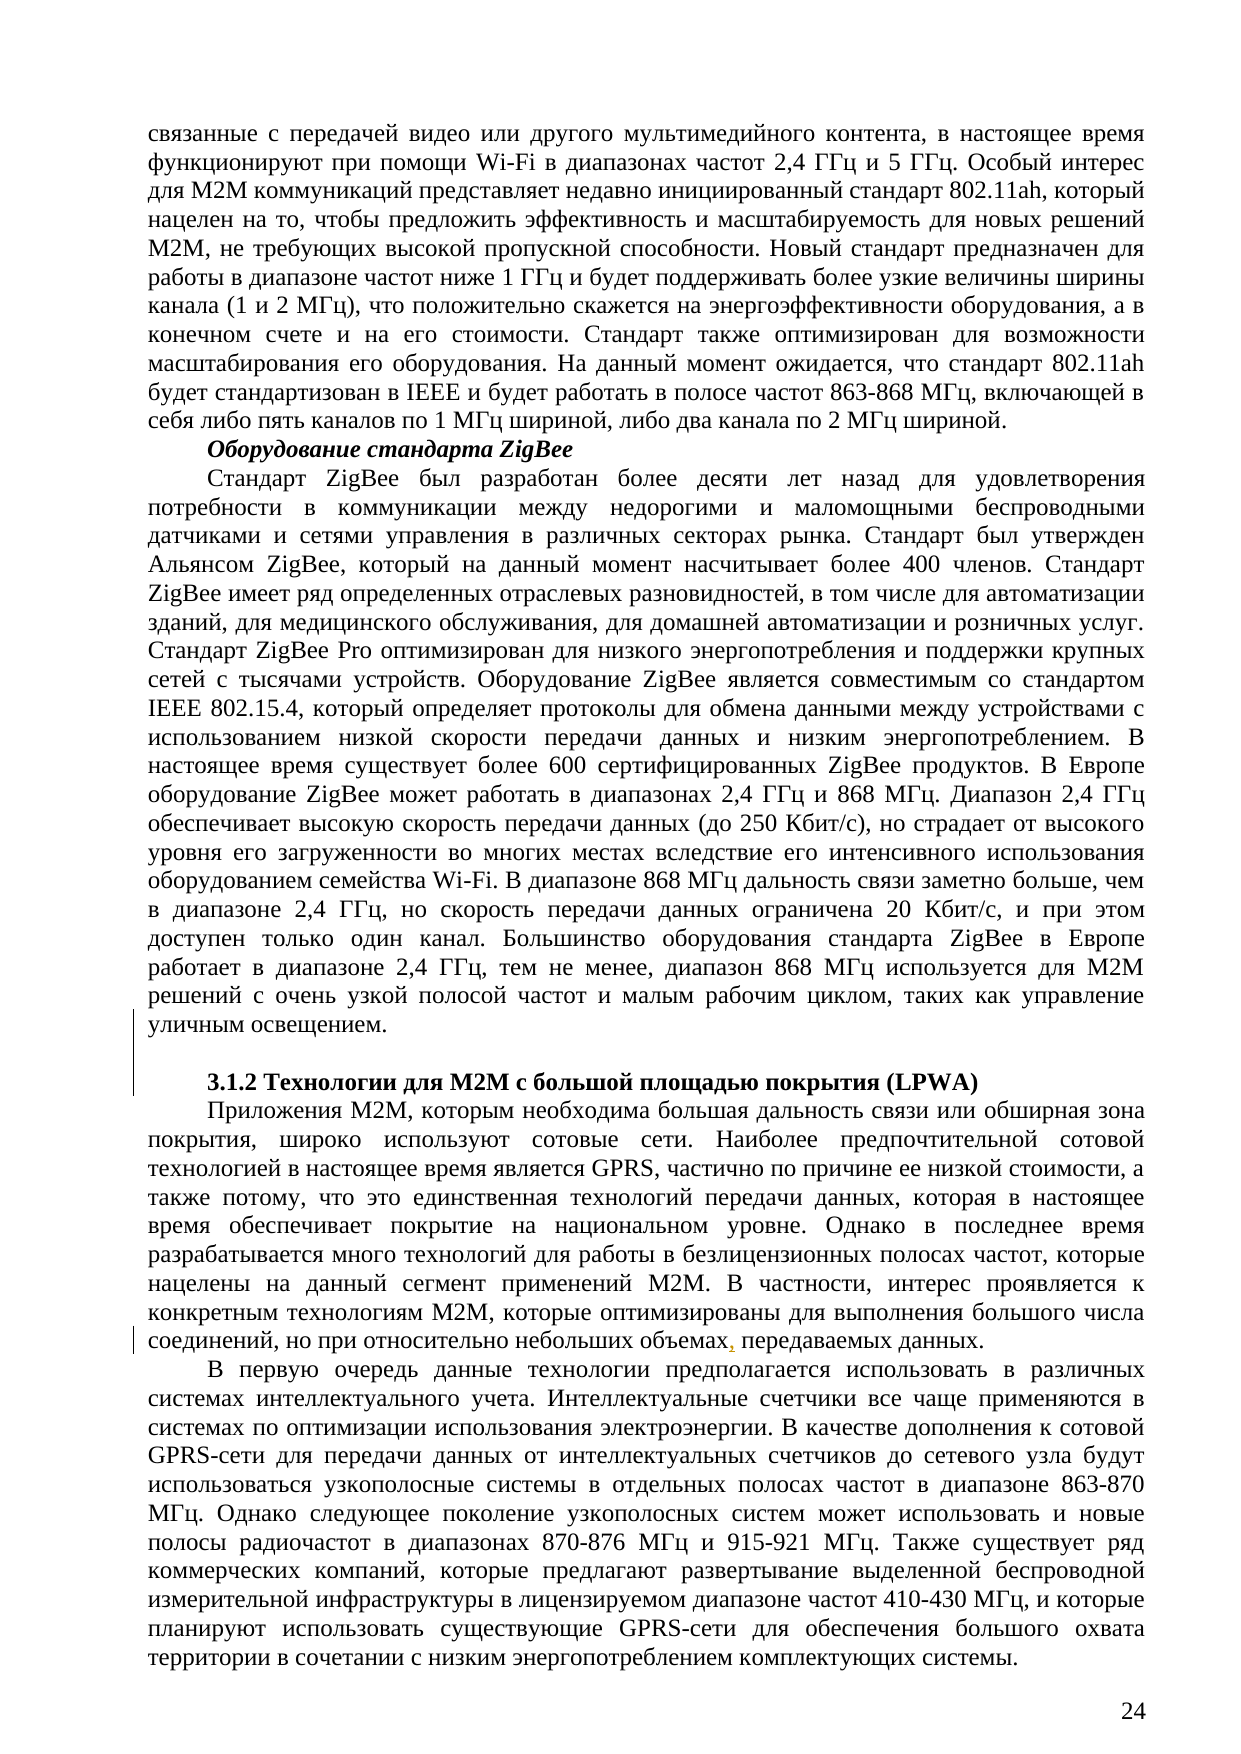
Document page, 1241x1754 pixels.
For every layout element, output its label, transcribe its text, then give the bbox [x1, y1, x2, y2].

text Оборудование стандарта ZigBee [148, 434, 1146, 463]
subtitle 3.1.2 Технологии для M2M с большой площадью покрытия (LPWA) [148, 1067, 1146, 1096]
text Приложения М2М, которым необходима большая дальность связи или обширная зона покрытия, широко используют сотовые сети. Наиболее предпочтительной сотовой технологией в настоящее время является GPRS, частично по причине ее низкой стоимости, а также потому, что это единственная технологий передачи данных, которая в настоящее время обеспечивает покрытие на национальном уровне. Однако в последнее время разрабатывается много технологий для работы в безлицензионных полосах частот, которые нацелены на данный сегмент применений М2М. В частности, интерес проявляется к конкретным технологиям М2М, которые оптимизированы для выполнения большого числа соединений, но при относительно небольших объемах передаваемых данных. [148, 1096, 1146, 1354]
text Стандарт ZigBee был разработан более десяти лет назад для удовлетворения потребности в коммуникации между недорогими и маломощными беспроводными датчиками и сетями управления в различных секторах рынка. Стандарт был утвержден Альянсом ZigBee, который на данный момент насчитывает более 400 членов. Стандарт ZigBee имеет ряд определенных отраслевых разновидностей, в том числе для автоматизации зданий, для медицинского обслуживания, для домашней автоматизации и розничных услуг. Стандарт ZigBee Pro оптимизирован для низкого энергопотребления и поддержки крупных сетей с тысячами устройств. Оборудование ZigBee является совместимым со стандартом IEEE 802.15.4, который определяет протоколы для обмена данными между устройствами с использованием низкой скорости передачи данных и низким энергопотреблением. В настоящее время существует более 600 сертифицированных ZigBee продуктов. В Европе оборудование ZigBee может работать в диапазонах 2,4 ГГц и 868 МГц. Диапазон 2,4 ГГц обеспечивает высокую скорость передачи данных (до 250 Кбит/с), но страдает от высокого уровня его загруженности во многих местах вследствие его интенсивного использования оборудованием семейства Wi-Fi. В диапазоне 868 МГц дальность связи заметно больше, чем в диапазоне 2,4 ГГц, но скорость передачи данных ограничена 20 Кбит/с, и при этом доступен только один канал. Большинство оборудования стандарта ZigBee в Европе работает в диапазоне 2,4 ГГц, тем не менее, диапазон 868 МГц используется для М2М решений с очень узкой полосой частот и малым рабочим циклом, таких как управление уличным освещением. [148, 463, 1146, 1038]
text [148, 118, 1146, 434]
text В первую очередь данные технологии предполагается использовать в различных системах интеллектуального учета. Интеллектуальные счетчики все чаще применяются в системах по оптимизации использования электроэнергии. В качестве дополнения к сотовой GPRS-сети для передачи данных от интеллектуальных счетчиков до сетевого узла будут использоваться узкополосные системы в отдельных полосах частот в диапазоне 863-870 МГц. Однако следующее поколение узкополосных систем может использовать и новые полосы радиочастот в диапазонах 870-876 МГц и 915-921 МГц. Также существует ряд коммерческих компаний, которые предлагают развертывание выделенной беспроводной измерительной инфраструктуры в лицензируемом диапазоне частот 410-430 МГц, и которые планируют использовать существующие GPRS-сети для обеспечения большого охвата территории в сочетании с низким энергопотреблением комплектующих системы. [148, 1354, 1146, 1671]
